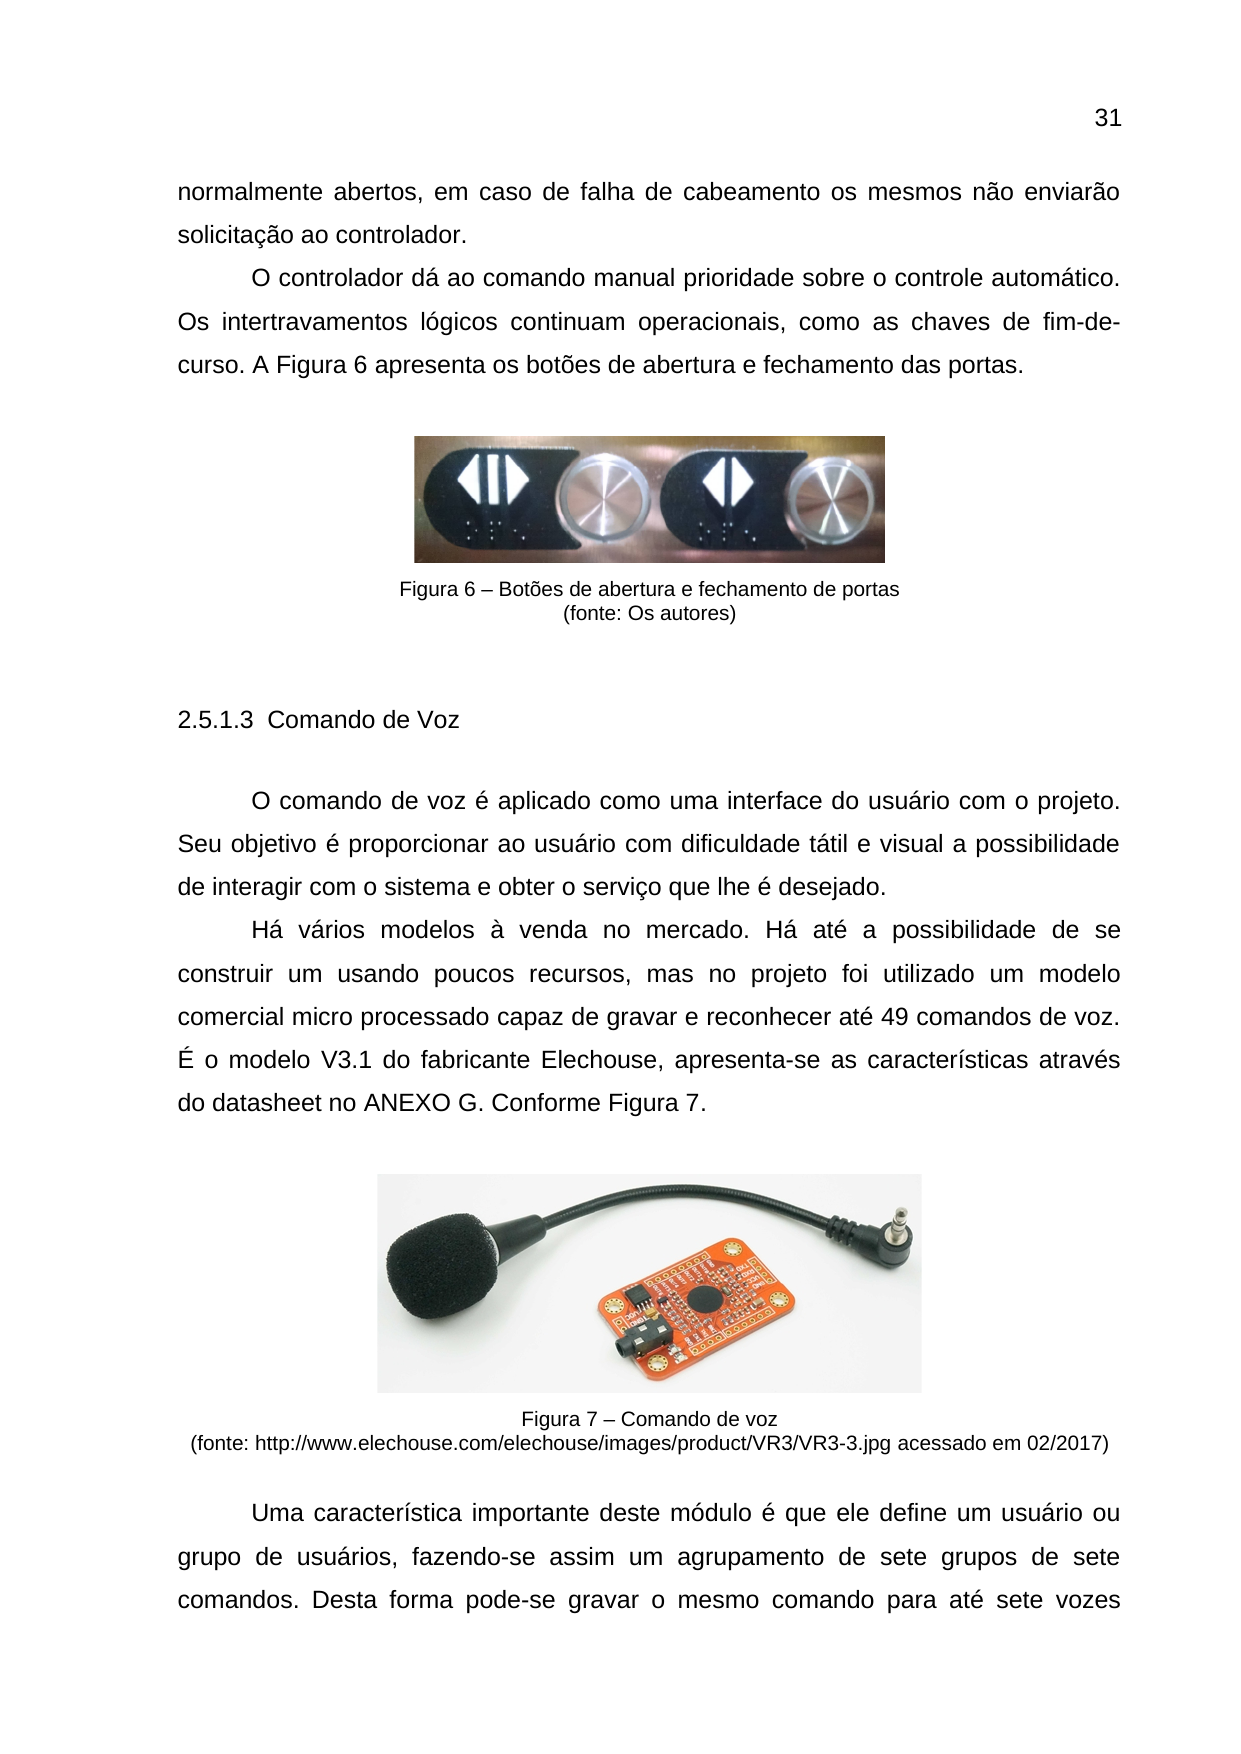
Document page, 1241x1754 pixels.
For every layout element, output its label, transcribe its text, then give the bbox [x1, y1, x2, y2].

text Figura 7 – Comando de voz [177, 1407, 1122, 1431]
text Há vários modelos à venda no mercado. Há até a possibilidade de se construir um usando poucos recursos, mas no projeto foi utilizado um modelo comercial micro processado capaz de gravar e reconhecer até 49 comandos de voz. É o modelo V3.1 do fabricante Elechouse, apresenta-se as características através do datasheet no ANEXO G. Conforme Figura 7. [177, 915, 1122, 1117]
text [177, 1498, 1122, 1613]
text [177, 177, 1122, 249]
picture [377, 1174, 922, 1393]
text (fonte: Os autores) [177, 601, 1122, 625]
text O comando de voz é aplicado como uma interface do usuário com o projeto. Seu objetivo é proporcionar ao usuário com dificuldade tátil e visual a possibilidade de interagir com o sistema e obter o serviço que lhe é desejado. [177, 786, 1122, 901]
text Figura 6 – Botões de abertura e fechamento de portas [177, 577, 1122, 601]
subtitle Comando de Voz [177, 705, 1122, 734]
text (fonte: http://www.elechouse.com/elechouse/images/product/VR3/VR3-3.jpg acessado em 02/2017) [177, 1431, 1122, 1455]
text O controlador dá ao comando manual prioridade sobre o controle automático. Os intertravamentos lógicos continuam operacionais, como as chaves de fim-de-curso. A Figura 6 apresenta os botões de abertura e fechamento das portas. [177, 263, 1122, 378]
picture [414, 436, 885, 563]
